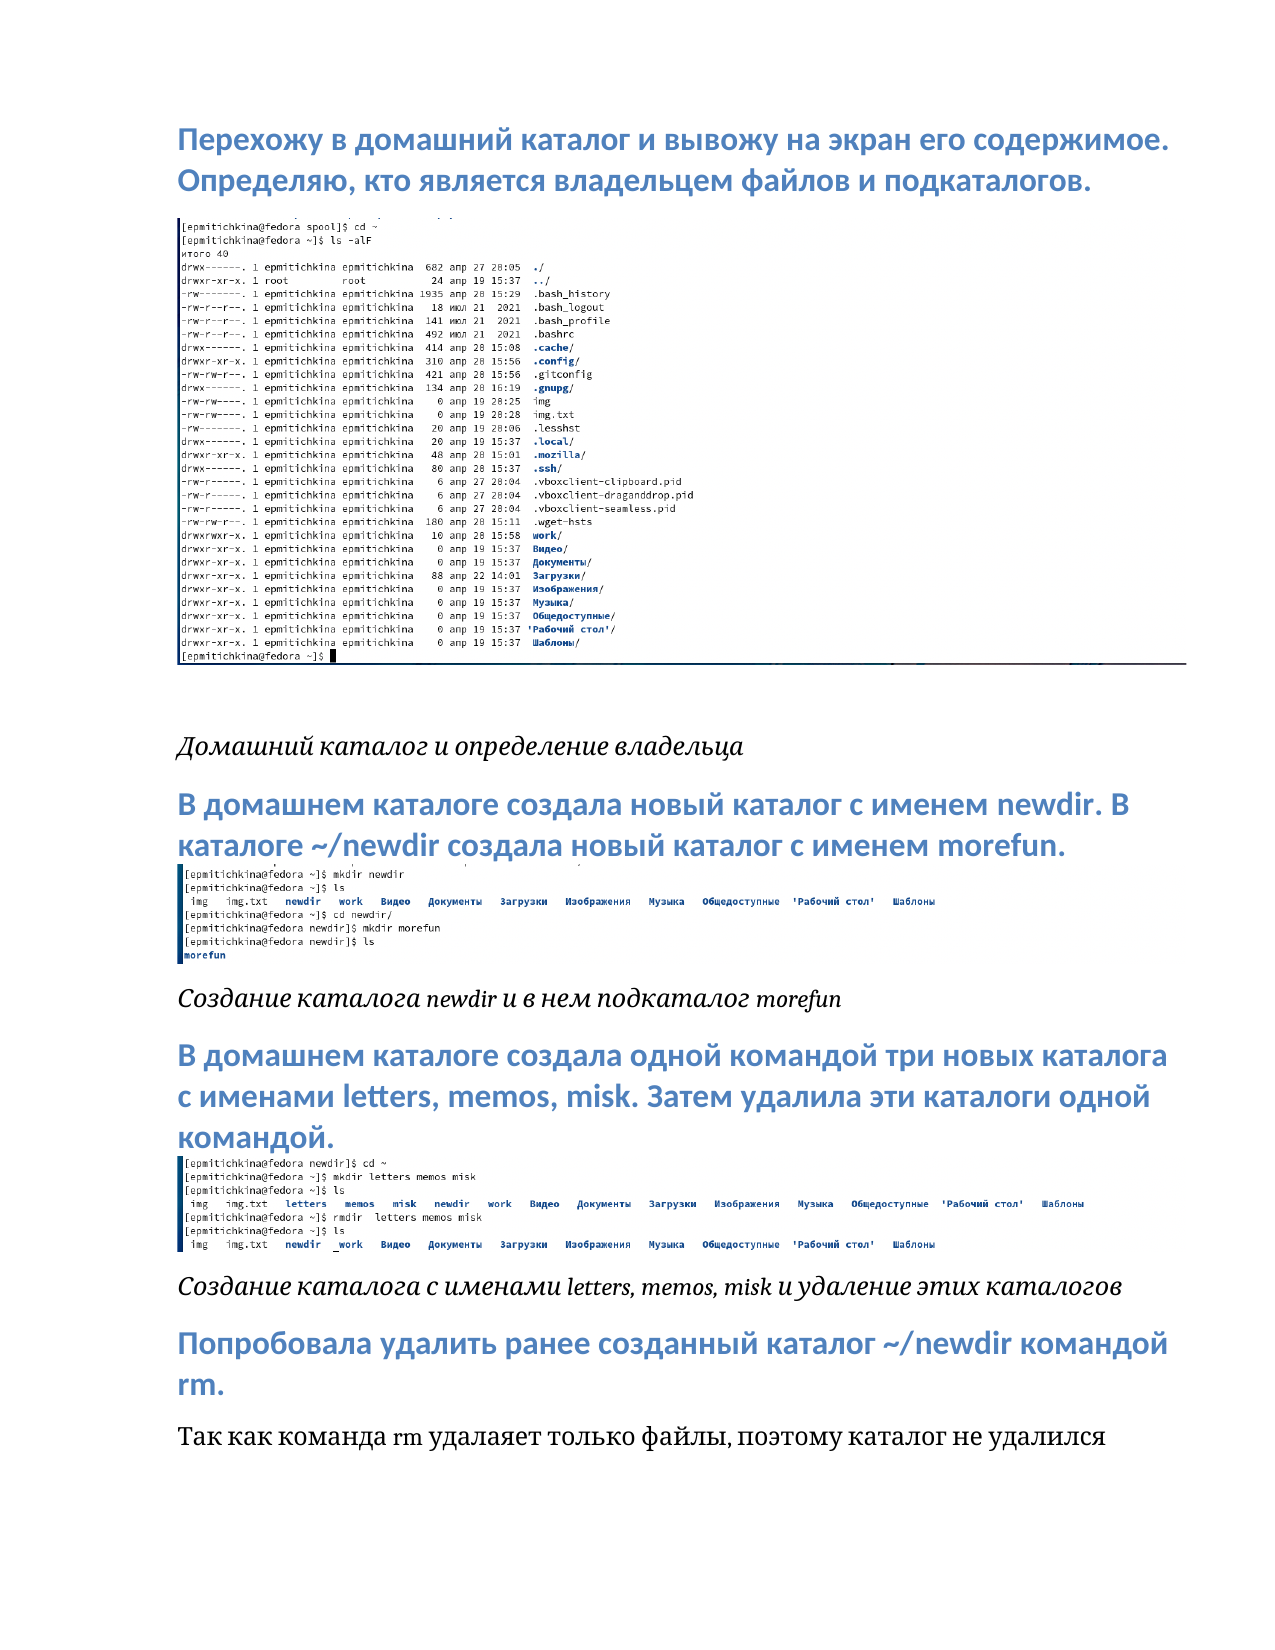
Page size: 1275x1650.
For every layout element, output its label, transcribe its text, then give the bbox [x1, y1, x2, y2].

subtitle В домашнем каталоге создала новый каталог с именем newdir. В каталоге ~/newdir создала новый каталог с именем morefun. [177, 783, 1186, 864]
text Создание каталога newdir и в нем подкаталог morefun [177, 985, 1186, 1013]
picture [177, 1156, 1187, 1252]
picture [177, 864, 1187, 964]
text Создание каталога с именами letters, memos, misk и удаление этих каталогов [177, 1273, 1186, 1301]
subtitle Перехожу в домашний каталог и вывожу на экран его содержимое. Определяю, кто является владельцем файлов и подкаталогов. [177, 118, 1186, 199]
picture [177, 218, 1187, 665]
text Так как команда rm удалаяет только файлы, поэтому каталог не удалился [177, 1422, 1186, 1451]
text Домашний каталог и определение владельца [177, 733, 1186, 762]
subtitle В домашнем каталоге создала одной командой три новых каталога с именами letters, memos, misk. Затем удалила эти каталоги одной командой. [177, 1034, 1186, 1156]
subtitle Попробовала удалить ранее созданный каталог ~/newdir командой rm. [177, 1322, 1186, 1404]
